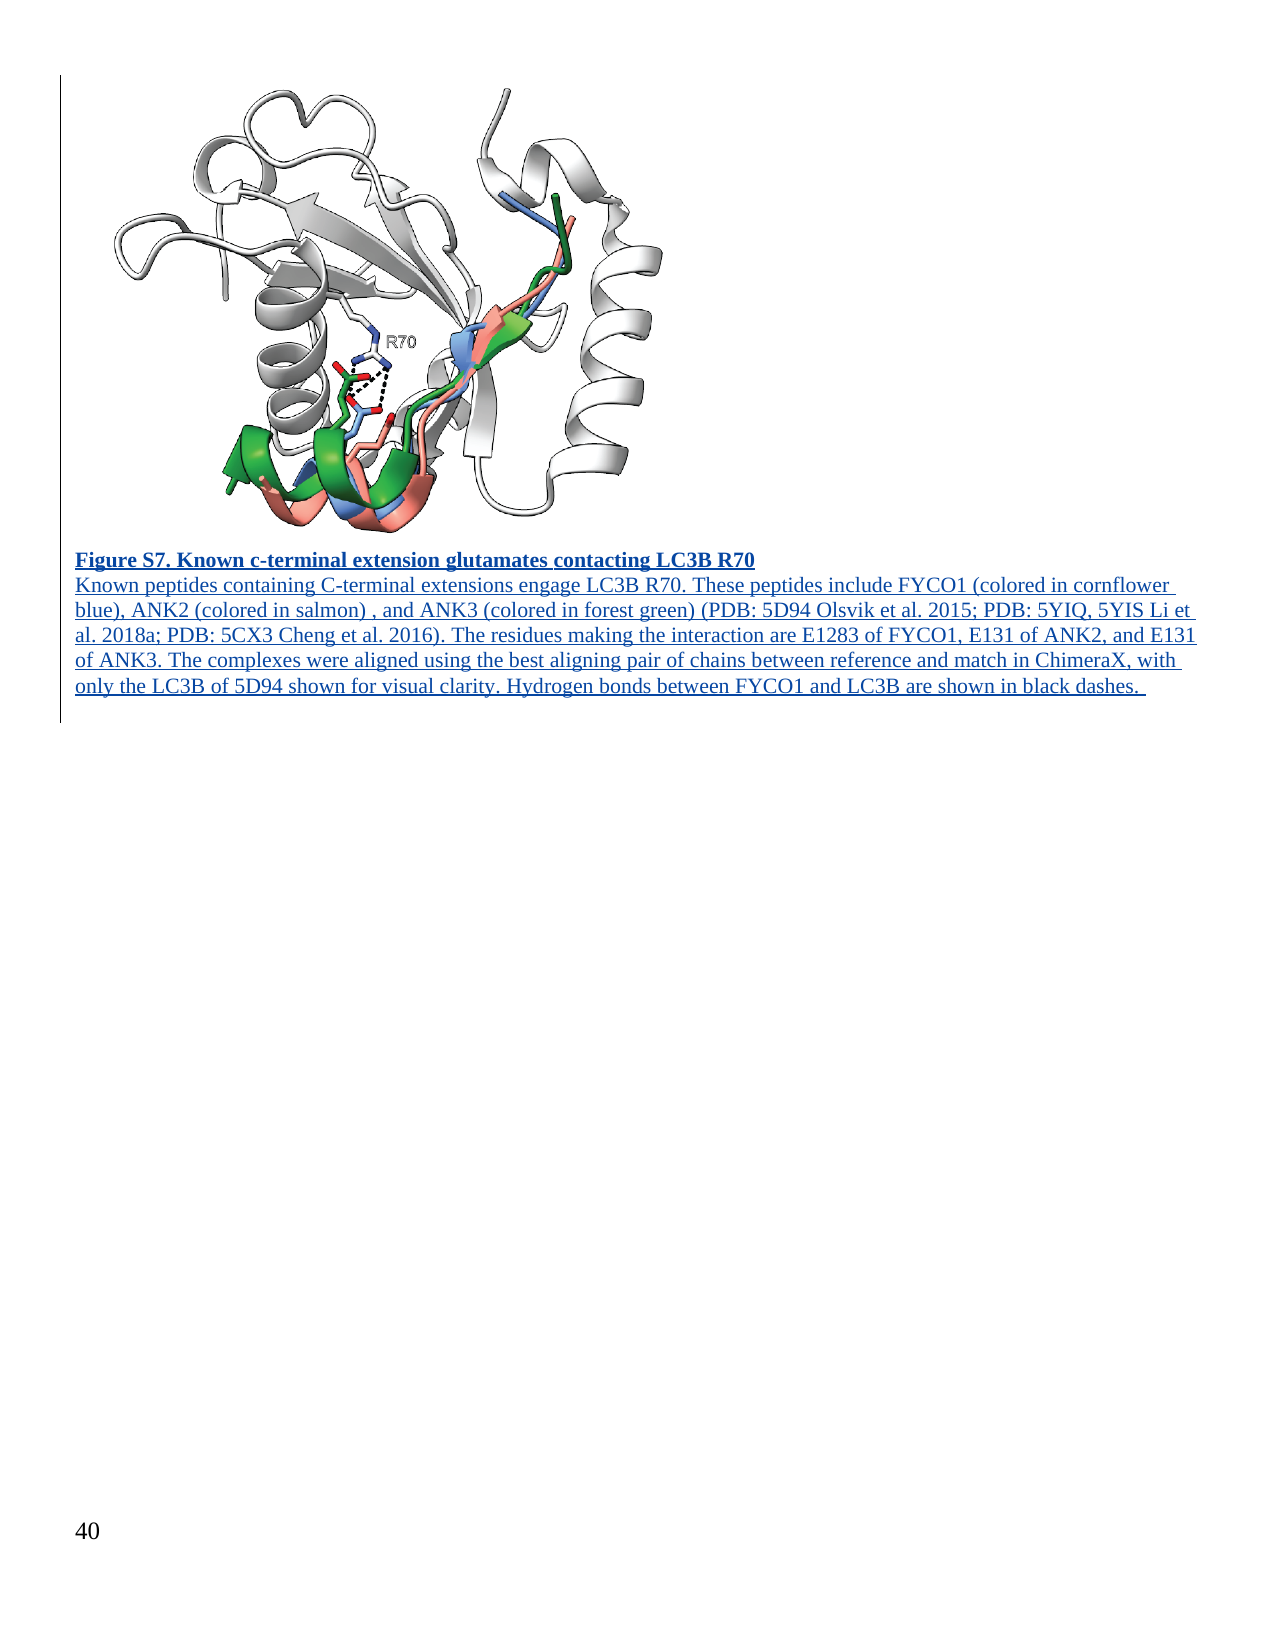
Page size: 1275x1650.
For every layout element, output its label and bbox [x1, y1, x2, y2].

picture [75, 75, 758, 547]
